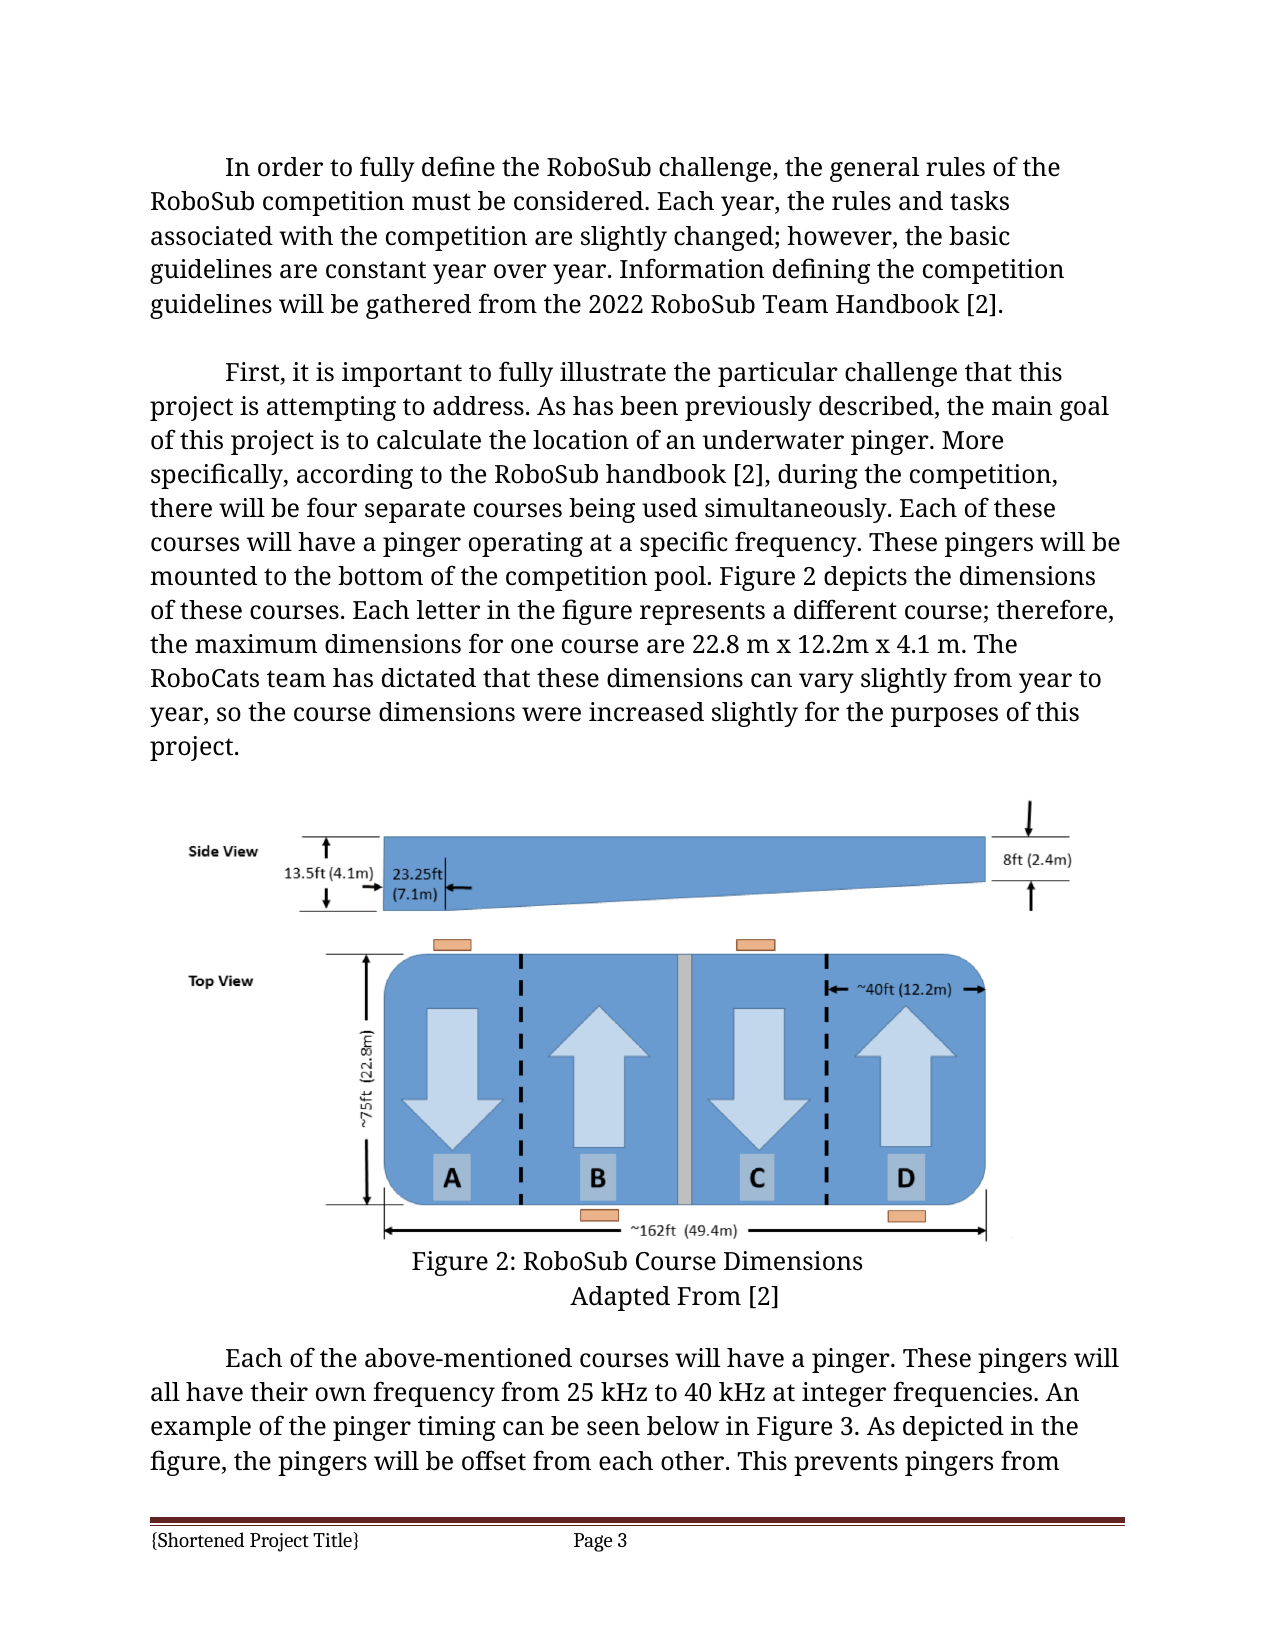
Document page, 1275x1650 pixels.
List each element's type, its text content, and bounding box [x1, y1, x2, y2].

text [150, 1341, 1125, 1477]
text First, it is important to fully illustrate the particular challenge that this project is attempting to address. As has been previously described, the main goal of this project is to calculate the location of an underwater pinger. More specifically, according to the RoboSub handbook [2], during the competition, there will be four separate courses being used simultaneously. Each of these courses will have a pinger operating at a specific frequency. These pingers will be mounted to the bottom of the competition pool. Figure 2 depicts the dimensions of these courses. Each letter in the figure represents a different course; therefore, the maximum dimensions for one course are 22.8 m x 12.2m x 4.1 m. The RoboCats team has dictated that these dimensions can vary slightly from year to year, so the course dimensions were increased slightly for the purposes of this project. [150, 354, 1125, 763]
text Adapted From [2] [150, 1278, 1125, 1312]
text In order to fully define the RoboSub challenge, the general rules of the RoboSub competition must be considered. Each year, the rules and tasks associated with the competition are slightly changed; however, the basic guidelines are constant year over year. Information defining the competition guidelines will be gathered from the 2022 RoboSub Team Handbook [2]. [150, 150, 1125, 320]
picture [169, 797, 1106, 1244]
